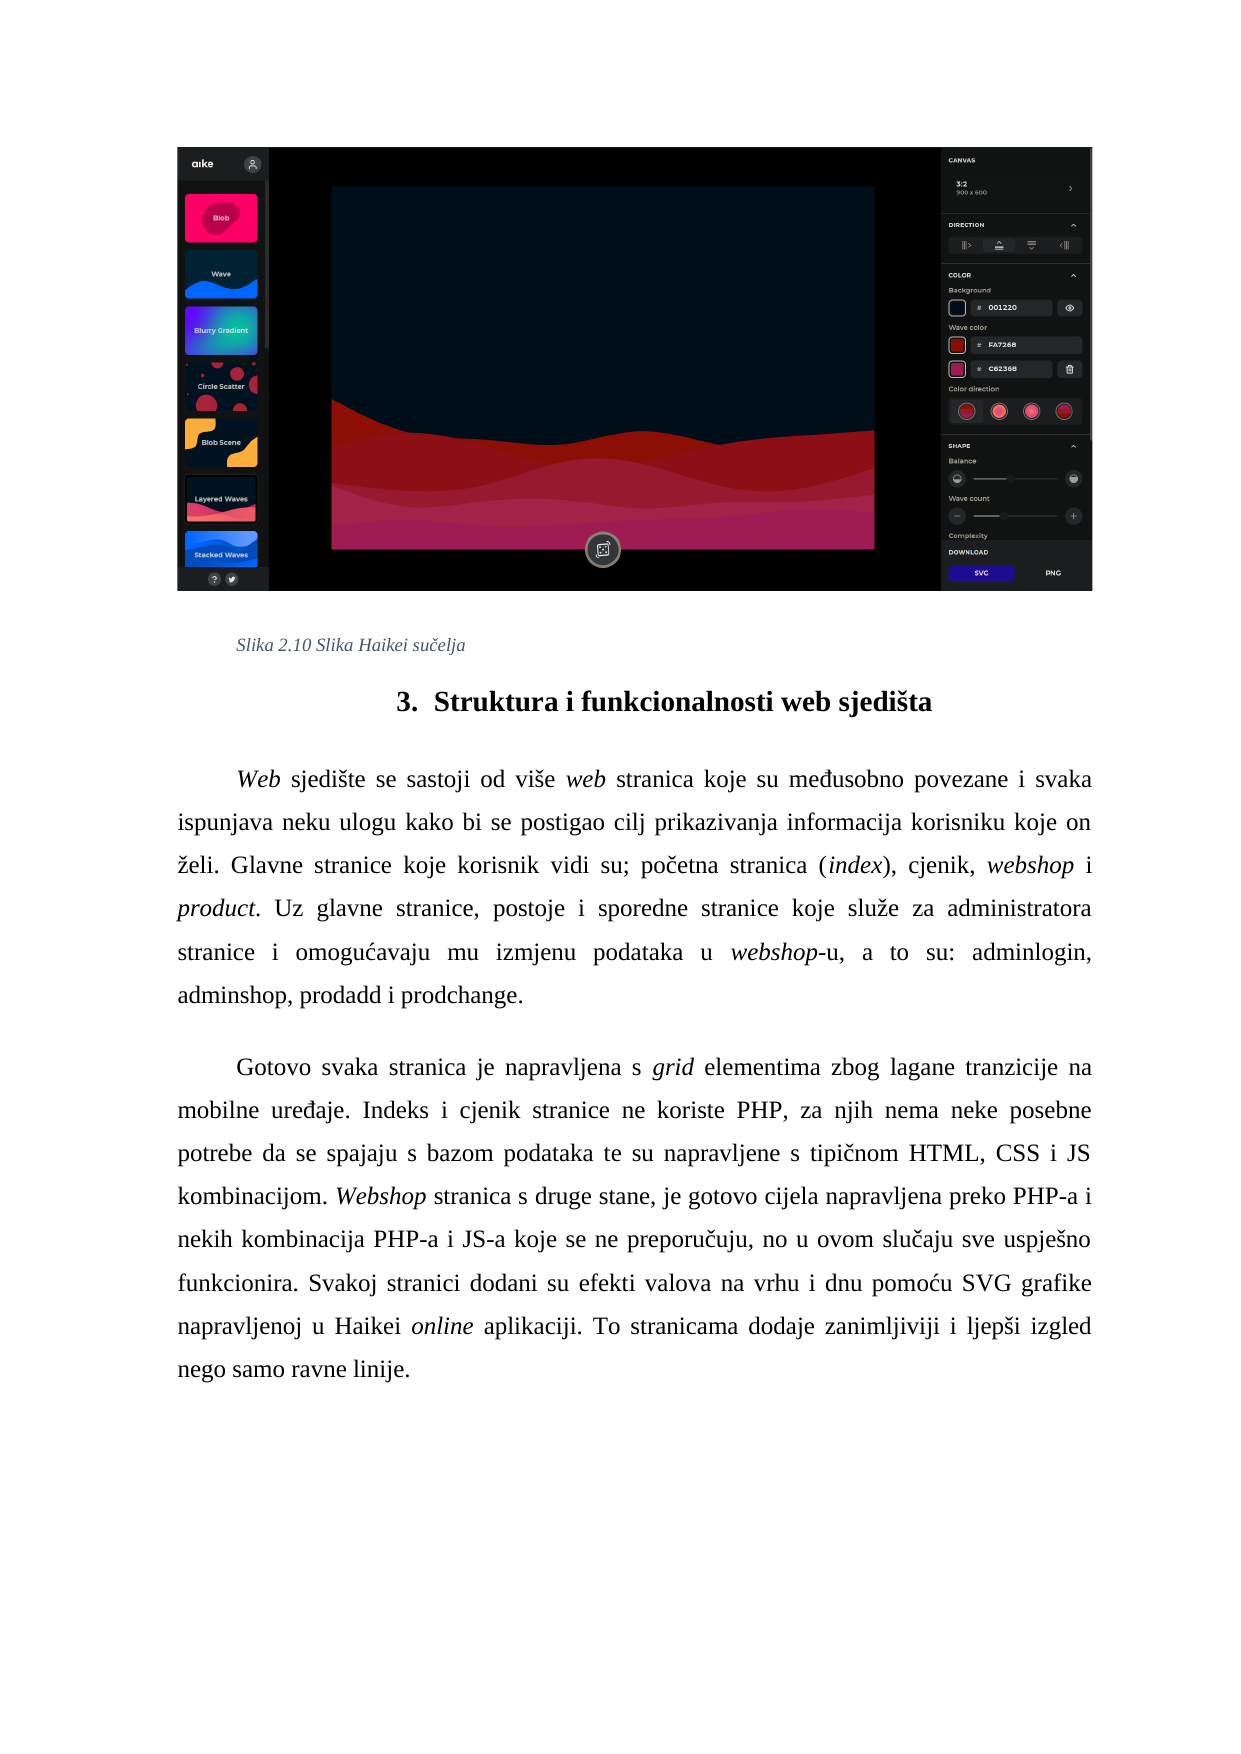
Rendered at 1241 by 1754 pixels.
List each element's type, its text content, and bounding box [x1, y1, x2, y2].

text Gotovo svaka stranica je napravljena s grid elementima zbog lagane tranzicije na mobilne uređaje. Indeks i cjenik stranice ne koriste PHP, za njih nema neke posebne potrebe da se spajaju s bazom podataka te su napravljene s tipičnom HTML, CSS i JS kombinacijom. Webshop stranica s druge stane, je gotovo cijela napravljena preko PHP-a i nekih kombinacija PHP-a i JS-a koje se ne preporučuju, no u ovom slučaju sve uspješno funkcionira. Svakoj stranici dodani su efekti valova na vrhu i dnu pomoću SVG grafike napravljenoj u Haikei online aplikaciji. To stranicama dodaje zanimljiviji i ljepši izgled nego samo ravne linije. [177, 1052, 1092, 1383]
text Web sjedište se sastoji od više web stranica koje su međusobno povezane i svaka ispunjava neku ulogu kako bi se postigao cilj prikazivanja informacija korisniku koje on želi. Glavne stranice koje korisnik vidi su; početna stranica (index), cjenik, webshop i product. Uz glavne stranice, postoje i sporedne stranice koje služe za administratora stranice i omogućavaju mu izmjenu podataka u webshop-u, a to su: adminlogin, adminshop, prodadd i prodchange. [177, 764, 1092, 1008]
subtitle Struktura i funkcionalnosti web sjedišta [236, 684, 1092, 718]
picture [177, 147, 1093, 591]
text Slika 2.10 Slika Haikei sučelja [177, 634, 1092, 655]
